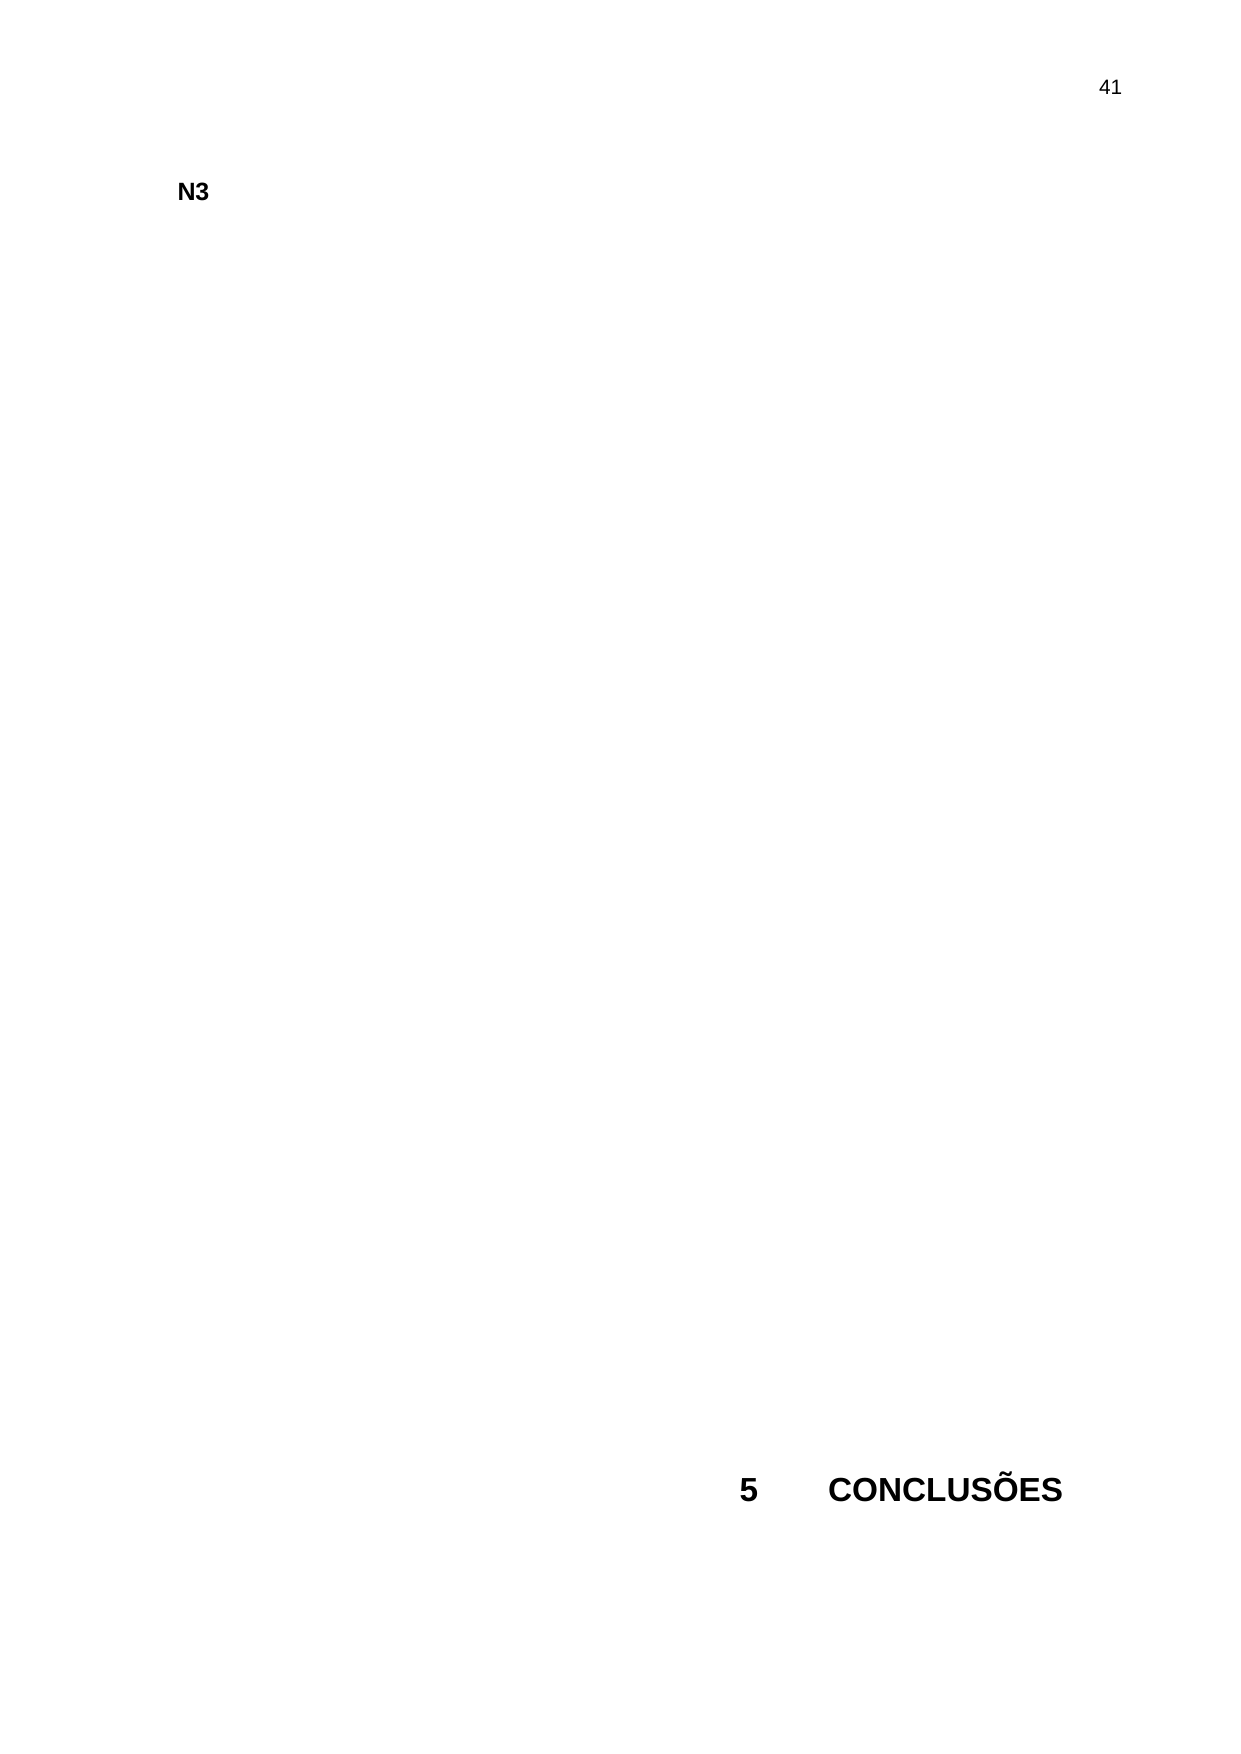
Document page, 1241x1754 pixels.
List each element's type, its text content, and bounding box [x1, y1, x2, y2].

text N3 [177, 177, 1122, 206]
